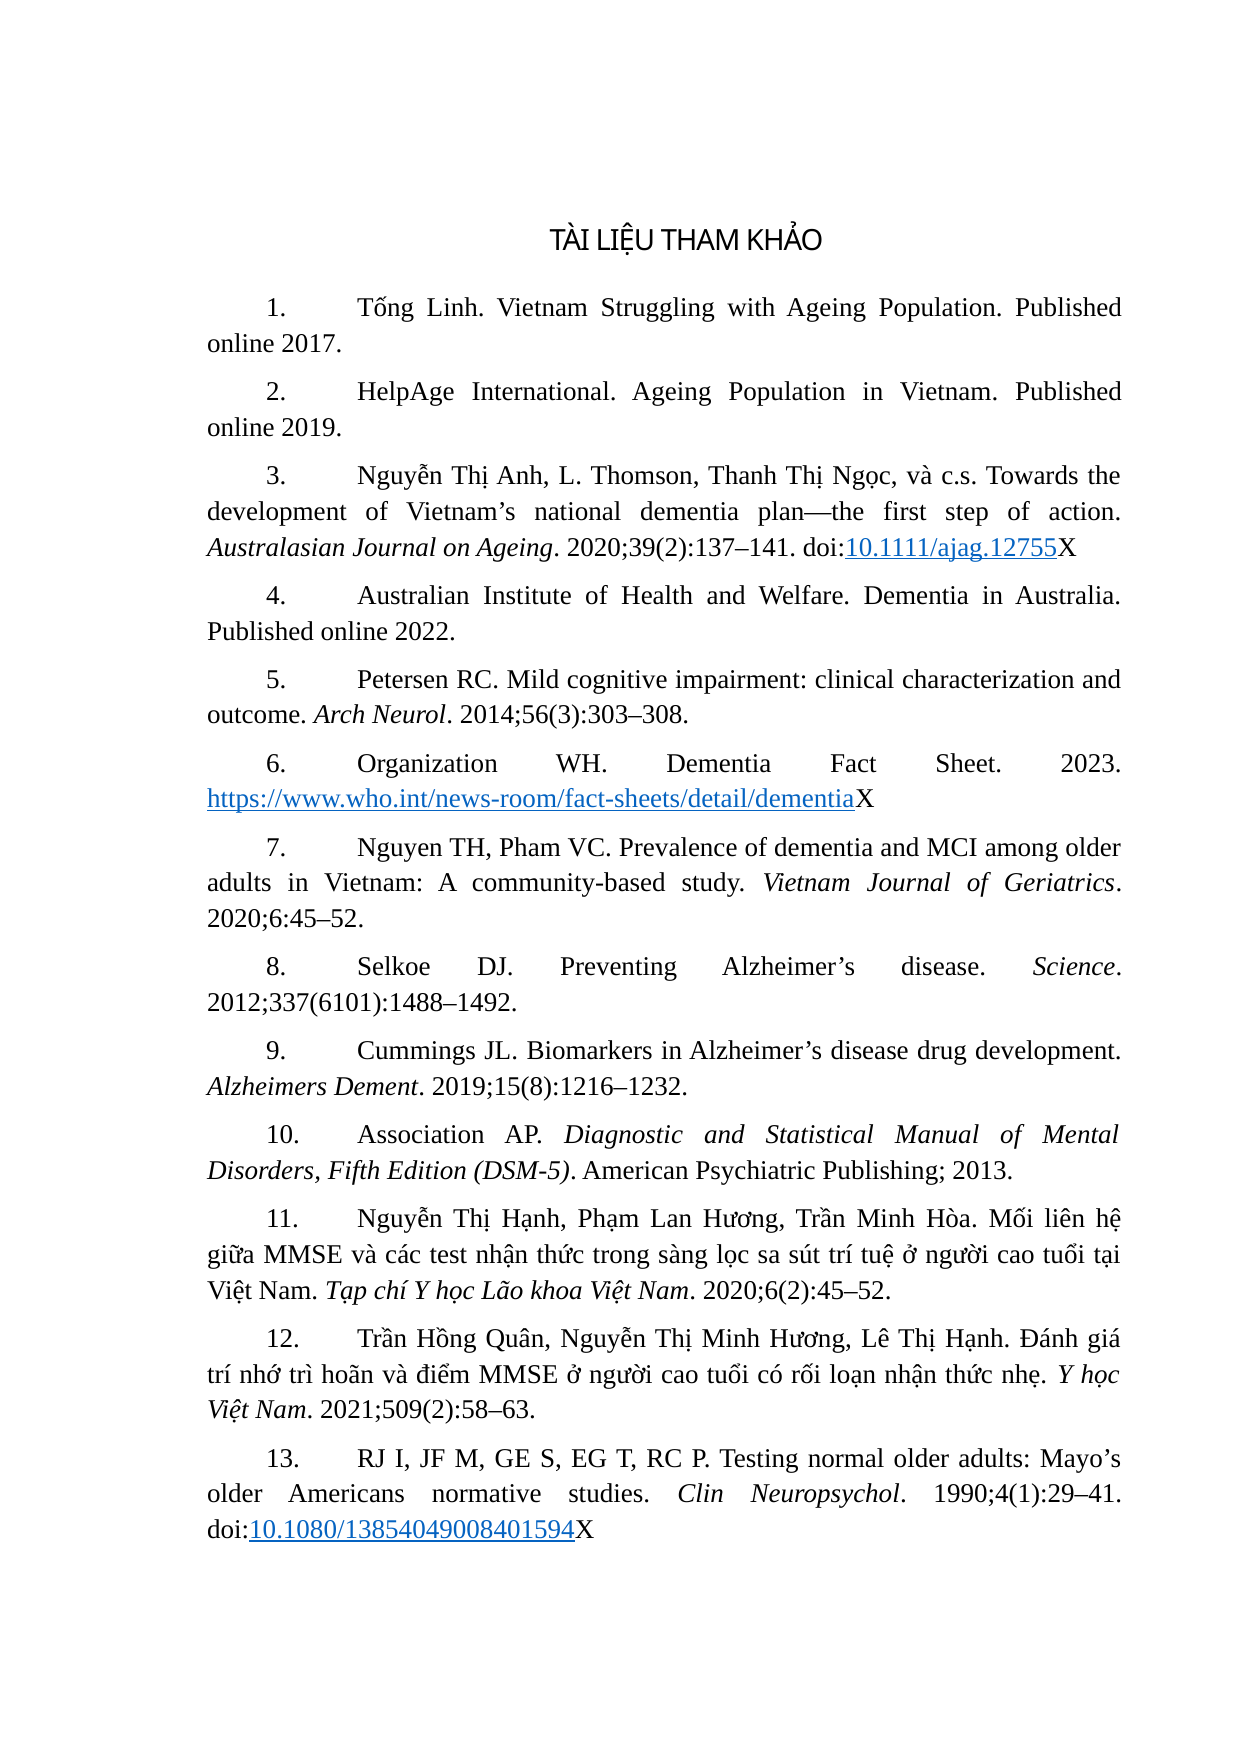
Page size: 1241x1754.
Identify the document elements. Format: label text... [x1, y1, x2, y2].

text TÀI LIỆU THAM KHẢO [252, 219, 1122, 259]
